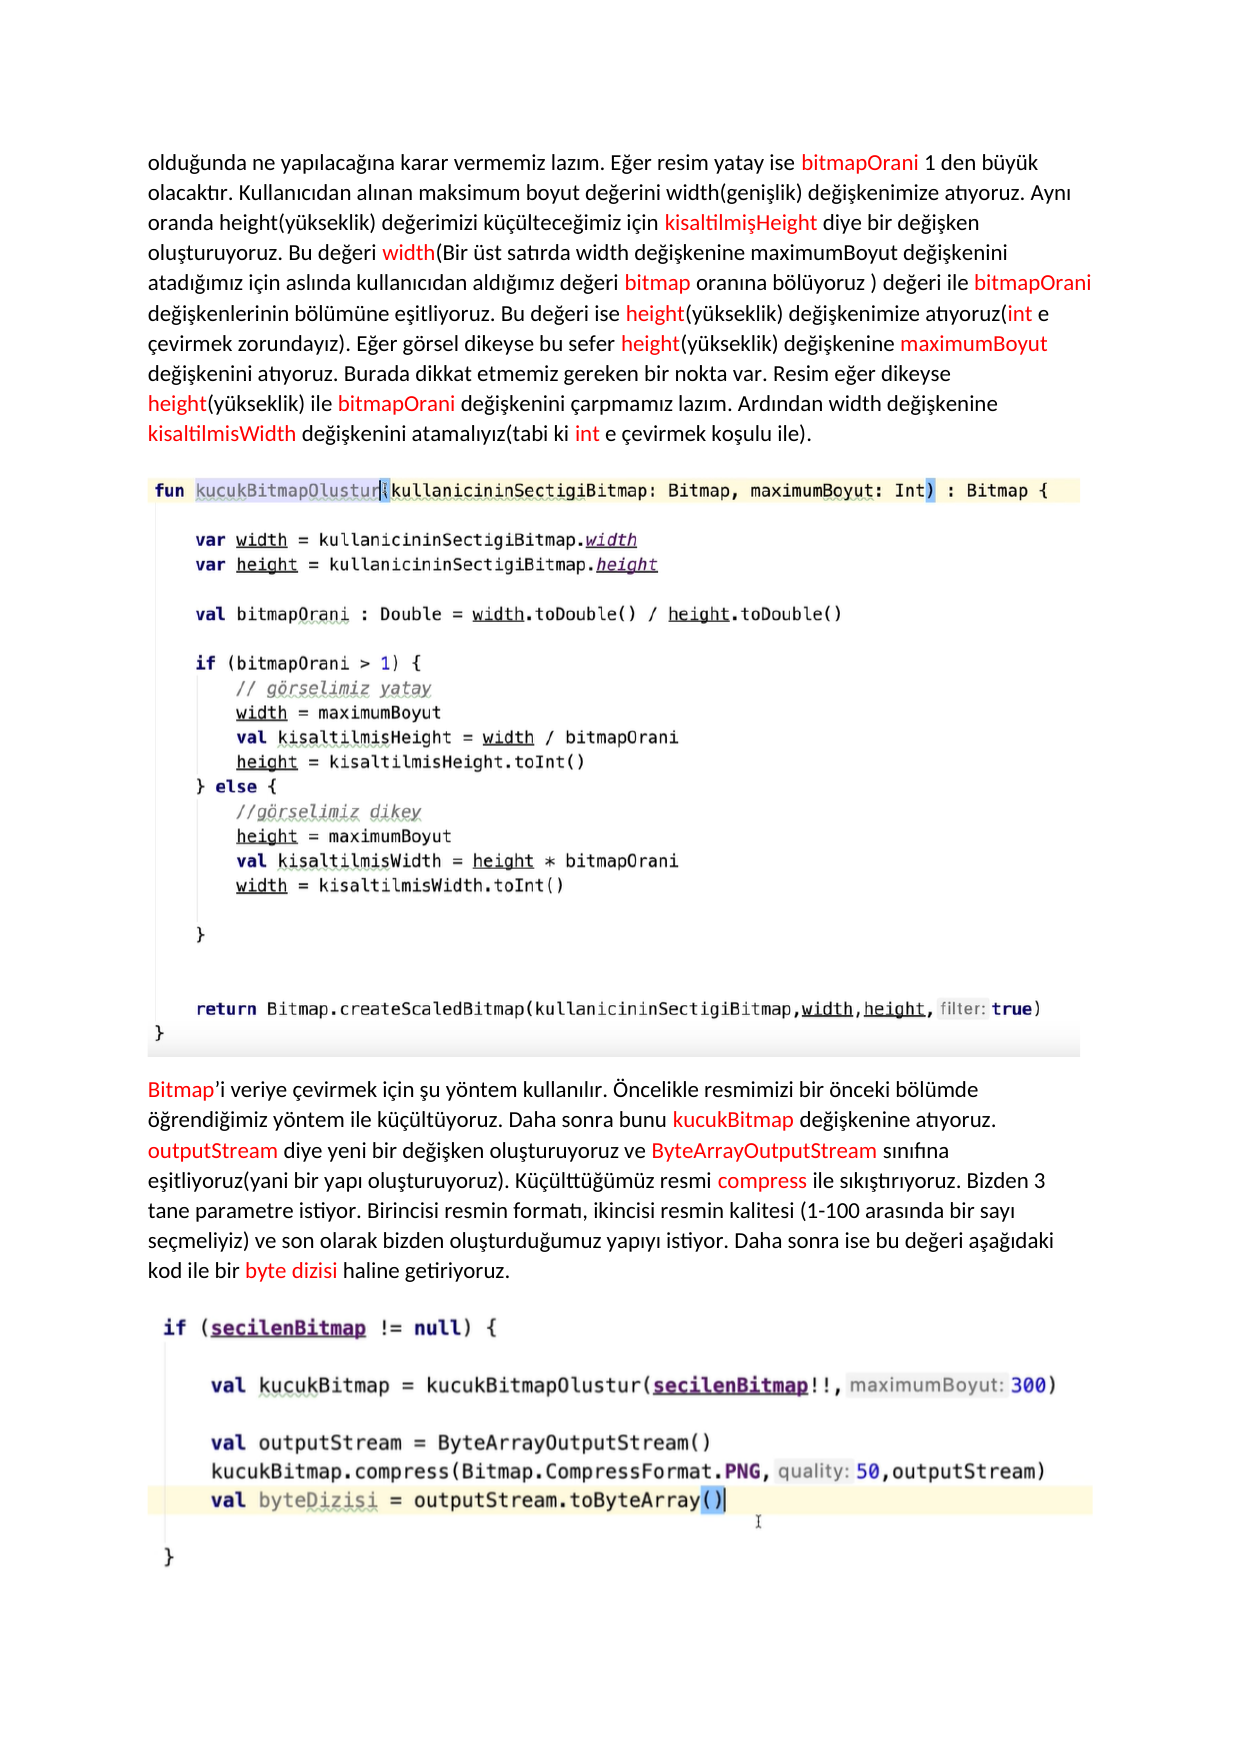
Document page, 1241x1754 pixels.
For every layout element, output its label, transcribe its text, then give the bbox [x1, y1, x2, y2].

picture [147, 466, 1080, 1057]
text Bitmap’i veriye çevirmek için şu yöntem kullanılır. Öncelikle resmimizi bir önceki bölümde öğrendiğimiz yöntem ile küçültüyoruz. Daha sonra bunu kucukBitmap değişkenine atıyoruz. outputStream diye yeni bir değişken oluşturuyoruz ve ByteArrayOutputStream sınıfına eşitliyoruz(yani bir yapı oluşturuyoruz). Küçülttüğümüz resmi compress ile sıkıştırıyoruz. Bizden 3 tane parametre istiyor. Birincisi resmin formatı, ikincisi resmin kalitesi (1-100 arasında bir sayı seçmeliyiz) ve son olarak bizden oluşturduğumuz yapıyı istiyor. Daha sonra ise bu değeri aşağıdaki kod ile bir byte dizisi haline getiriyoruz. [148, 1075, 1093, 1284]
picture [147, 1303, 1093, 1583]
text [148, 148, 1093, 447]
